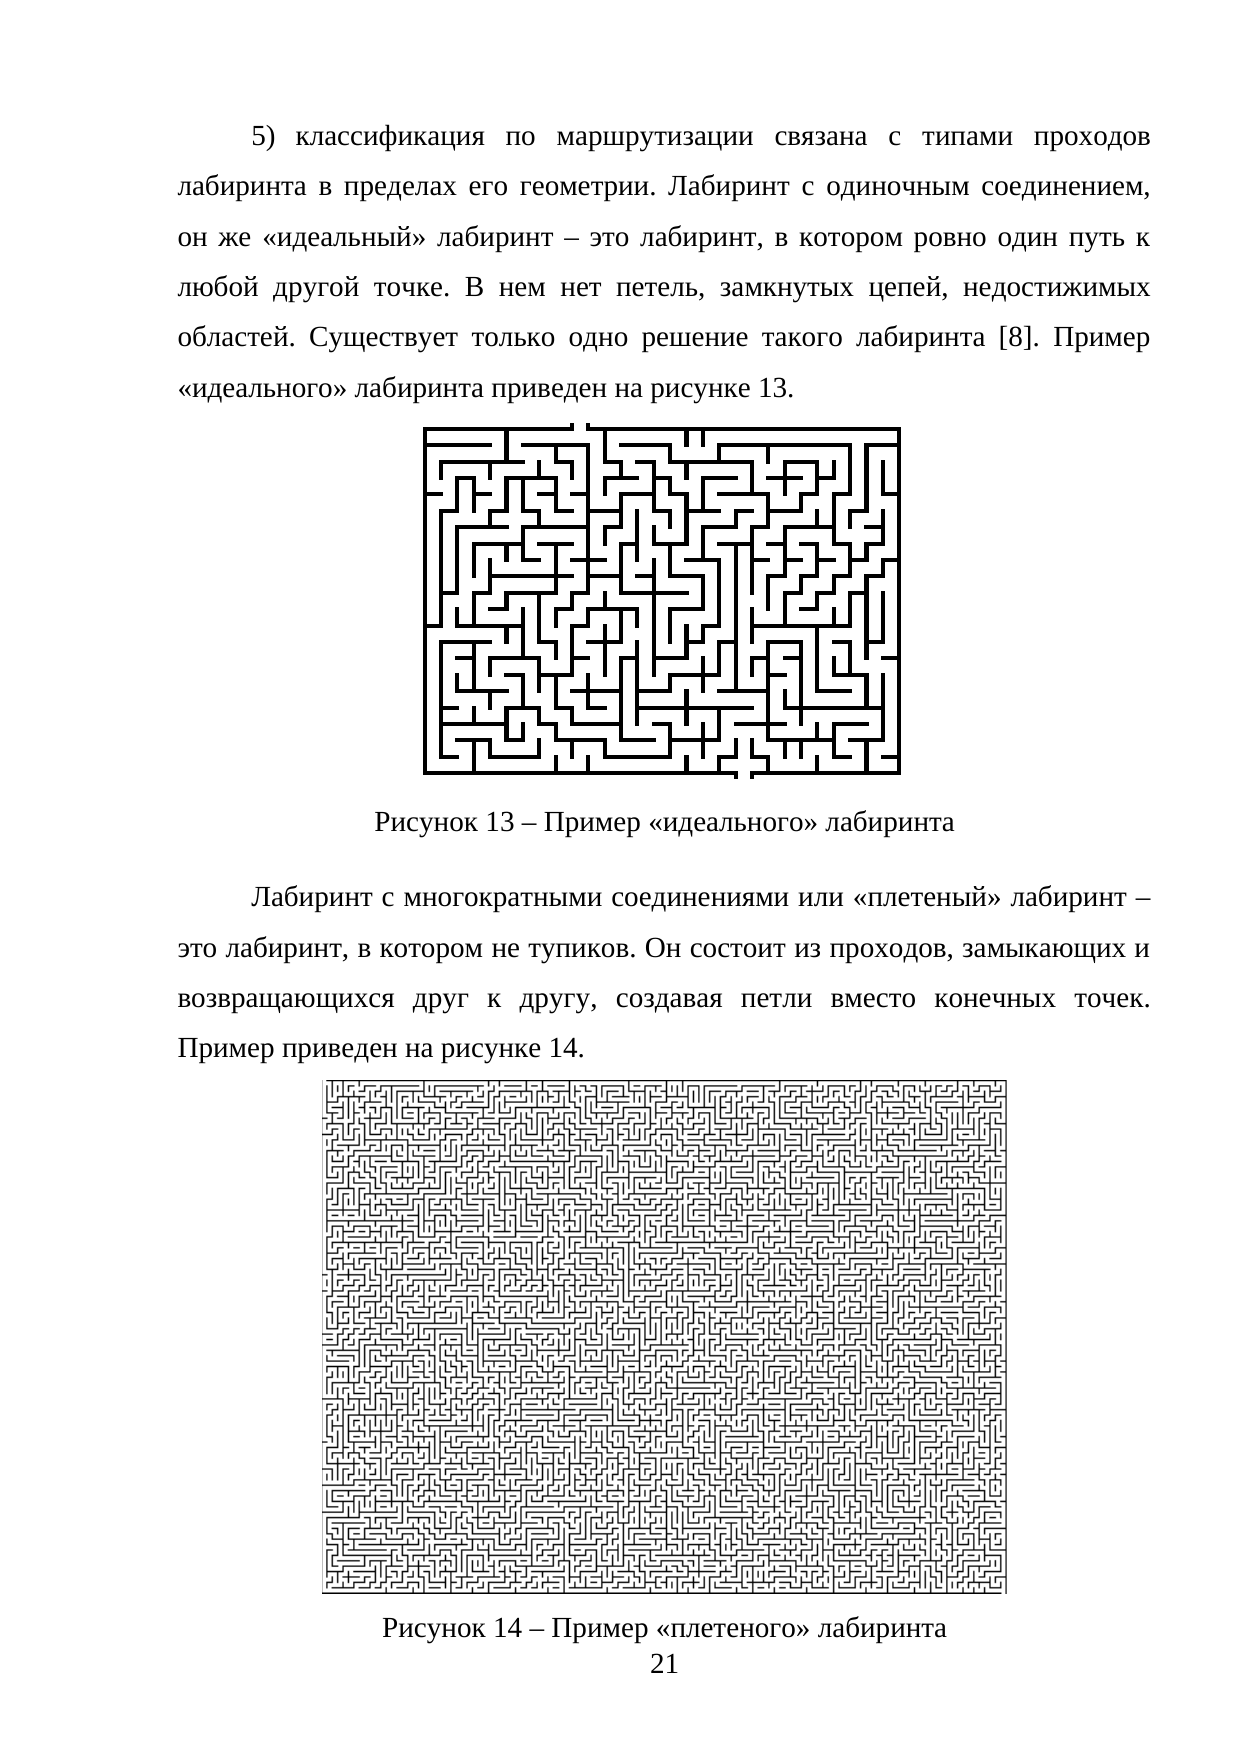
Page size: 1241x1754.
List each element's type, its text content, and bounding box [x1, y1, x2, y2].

list классификация по маршрутизации связана с типами проходов лабиринта в пределах его геометрии. Лабиринт с одиночным соединением, он же «идеальный» лабиринт – это лабиринт, в котором ровно один путь к любой другой точке. В нем нет петель, замкнутых цепей, недостижимых областей. Существует только одно решение такого лабиринта [8]. Пример «идеального» лабиринта приведен на рисунке 13. [177, 118, 1152, 403]
picture [419, 420, 910, 788]
text Лабиринт с многократными соединениями или «плетеный» лабиринт – это лабиринт, в котором не тупиков. Он состоит из проходов, замыкающих и возвращающихся друг к другу, создавая петли вместо конечных точек. Пример приведен на рисунке 14. [177, 879, 1152, 1064]
picture [322, 1080, 1007, 1594]
